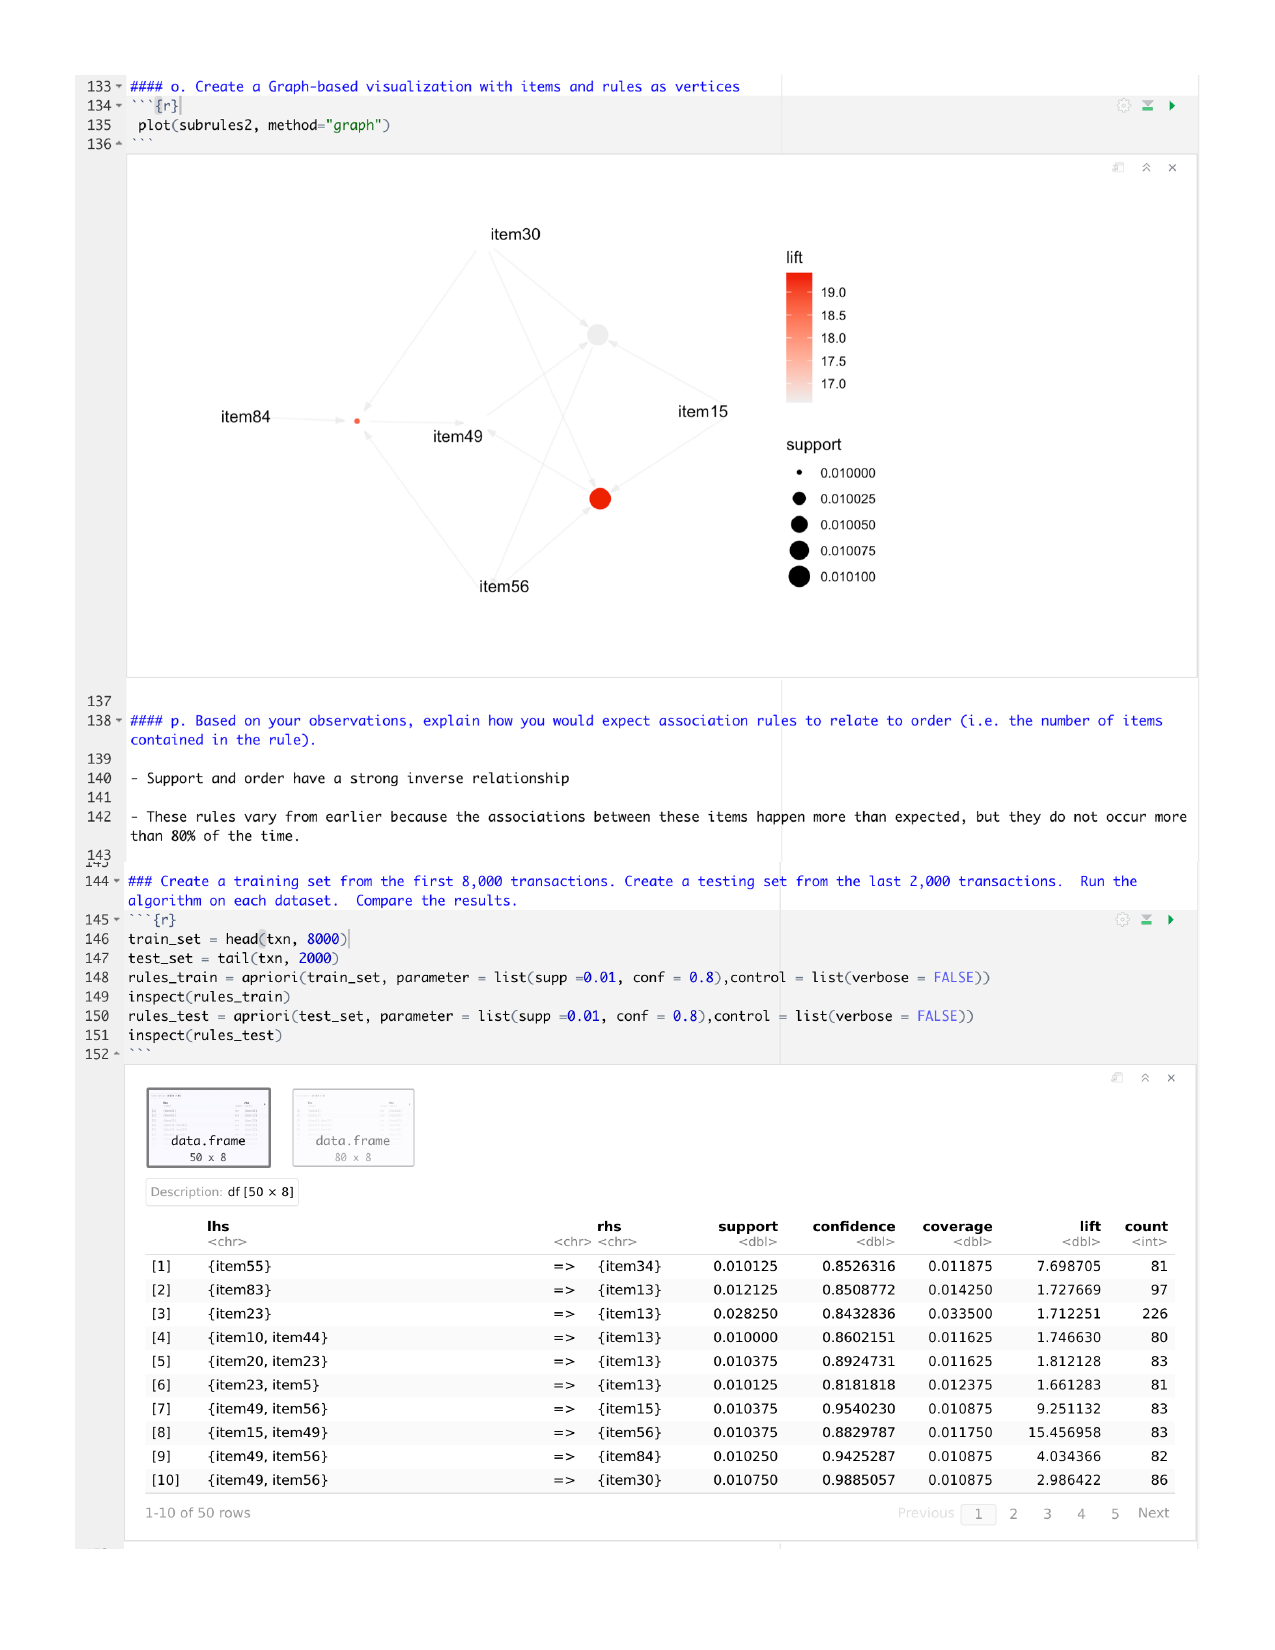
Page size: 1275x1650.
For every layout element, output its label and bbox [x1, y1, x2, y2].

picture [75, 75, 1200, 1549]
